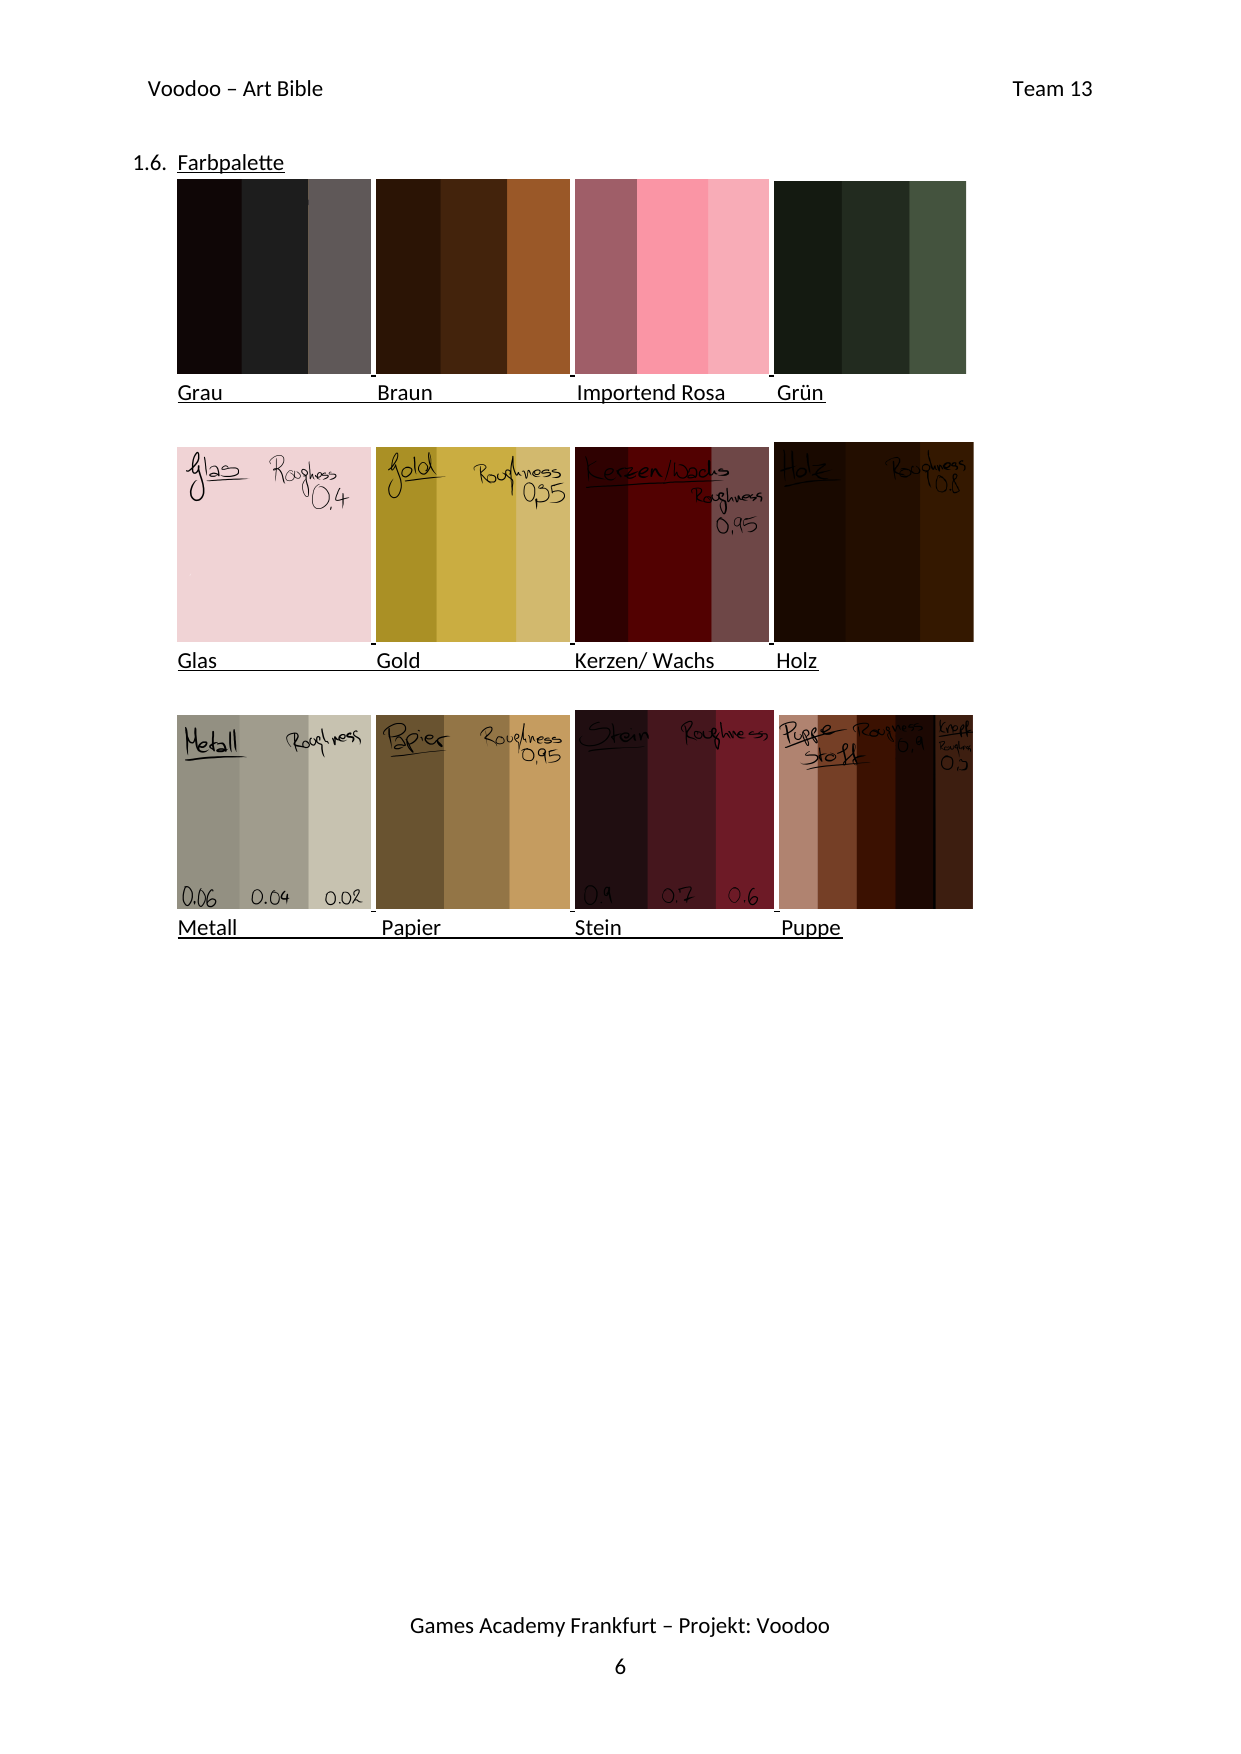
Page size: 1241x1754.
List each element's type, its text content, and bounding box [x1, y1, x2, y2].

list Grau Braun Importend Rosa Grün [177, 378, 1093, 406]
picture [376, 179, 570, 374]
picture [177, 179, 371, 374]
picture [774, 442, 974, 642]
list Glas Gold Kerzen/ Wachs Holz [177, 646, 1093, 674]
list Metall Papier Stein Puppe [177, 913, 1093, 941]
picture [575, 710, 774, 909]
picture [177, 715, 371, 909]
picture [575, 447, 769, 642]
picture [177, 447, 371, 642]
picture [376, 715, 570, 909]
picture [575, 179, 769, 374]
list Farbpalette [132, 148, 1093, 176]
picture [774, 181, 967, 374]
picture [376, 447, 570, 642]
picture [779, 715, 973, 909]
